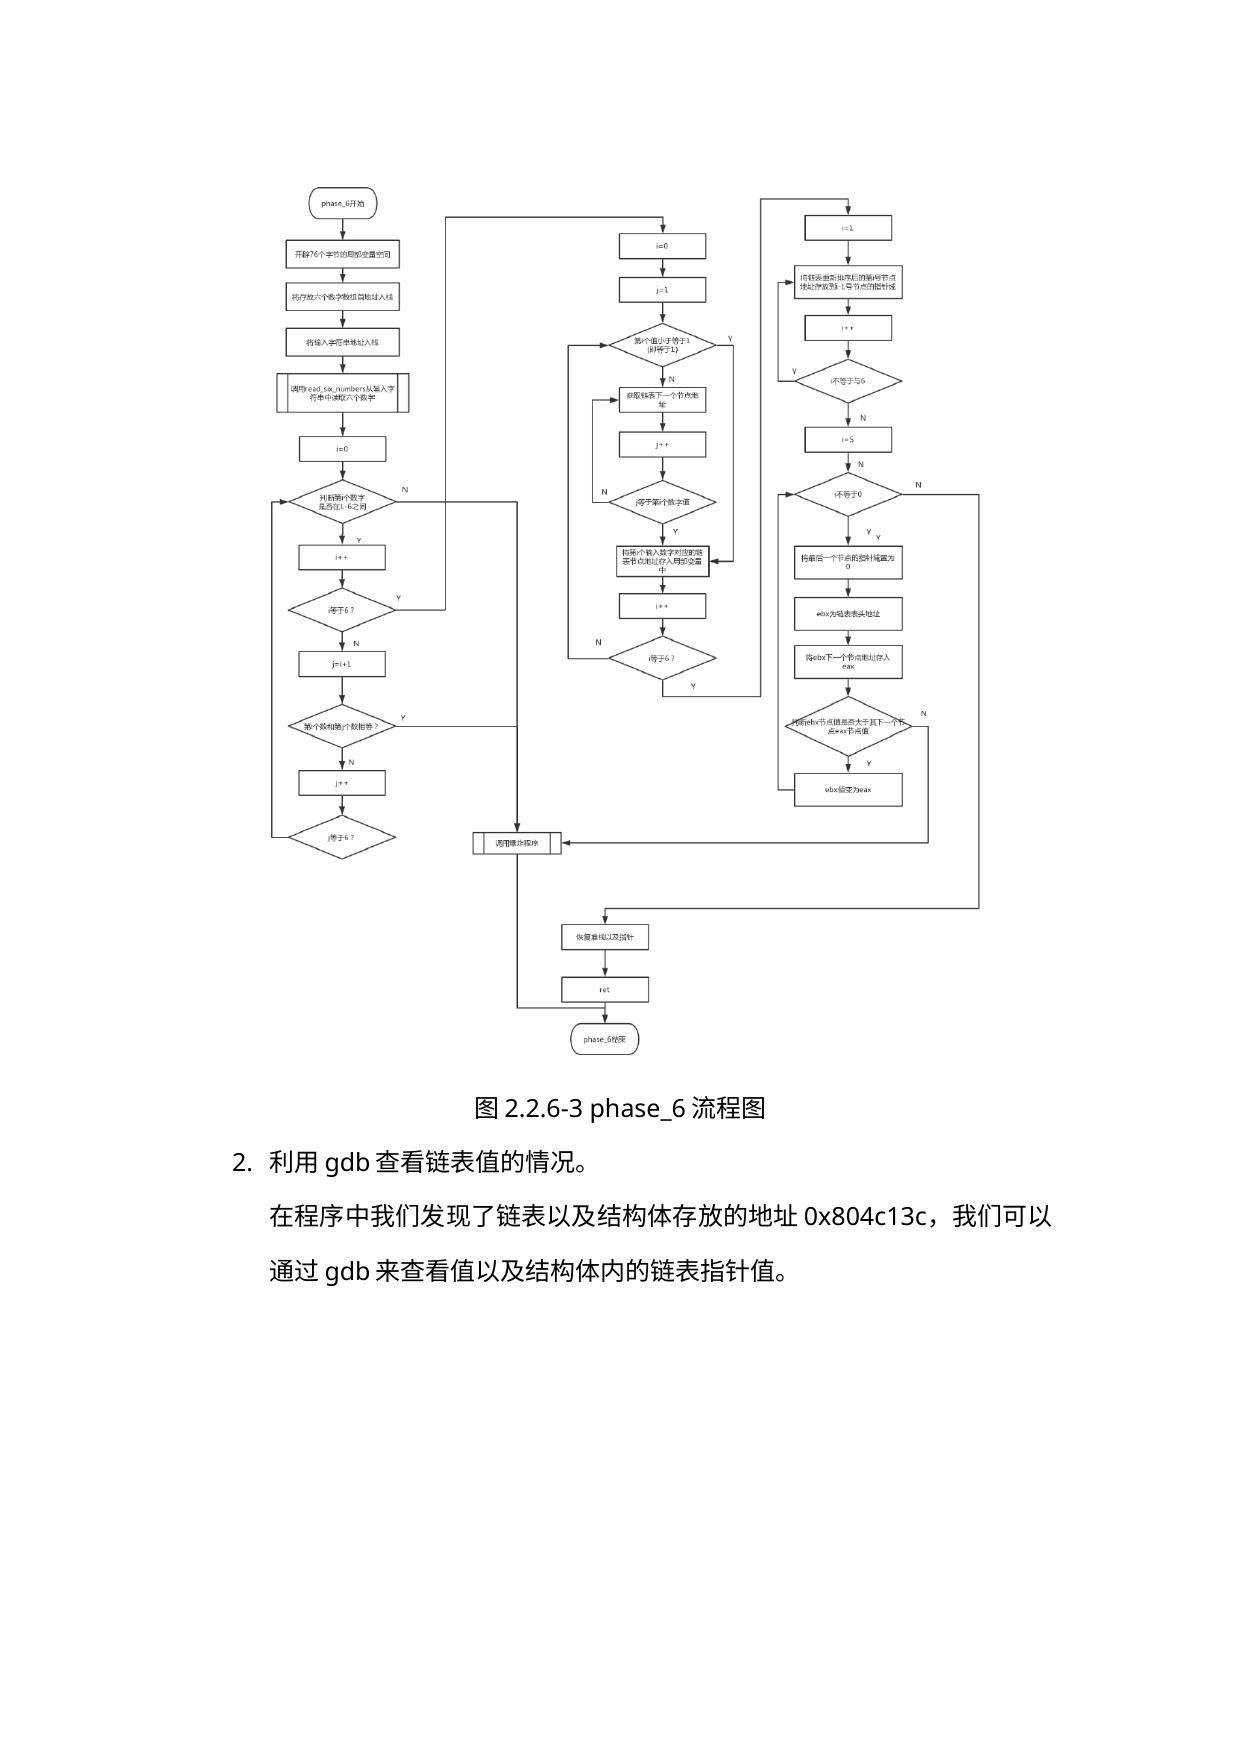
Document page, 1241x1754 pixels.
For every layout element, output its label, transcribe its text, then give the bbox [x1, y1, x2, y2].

picture [245, 162, 995, 1072]
text 图2.2.6-3 phase_6流程图 [187, 1088, 1053, 1124]
list 利用gdb查看链表值的情况。 [232, 1142, 1053, 1179]
text 在程序中我们发现了链表以及结构体存放的地址0x804c13c，我们可以通过gdb来查看值以及结构体内的链表指针值。 [269, 1197, 1053, 1287]
